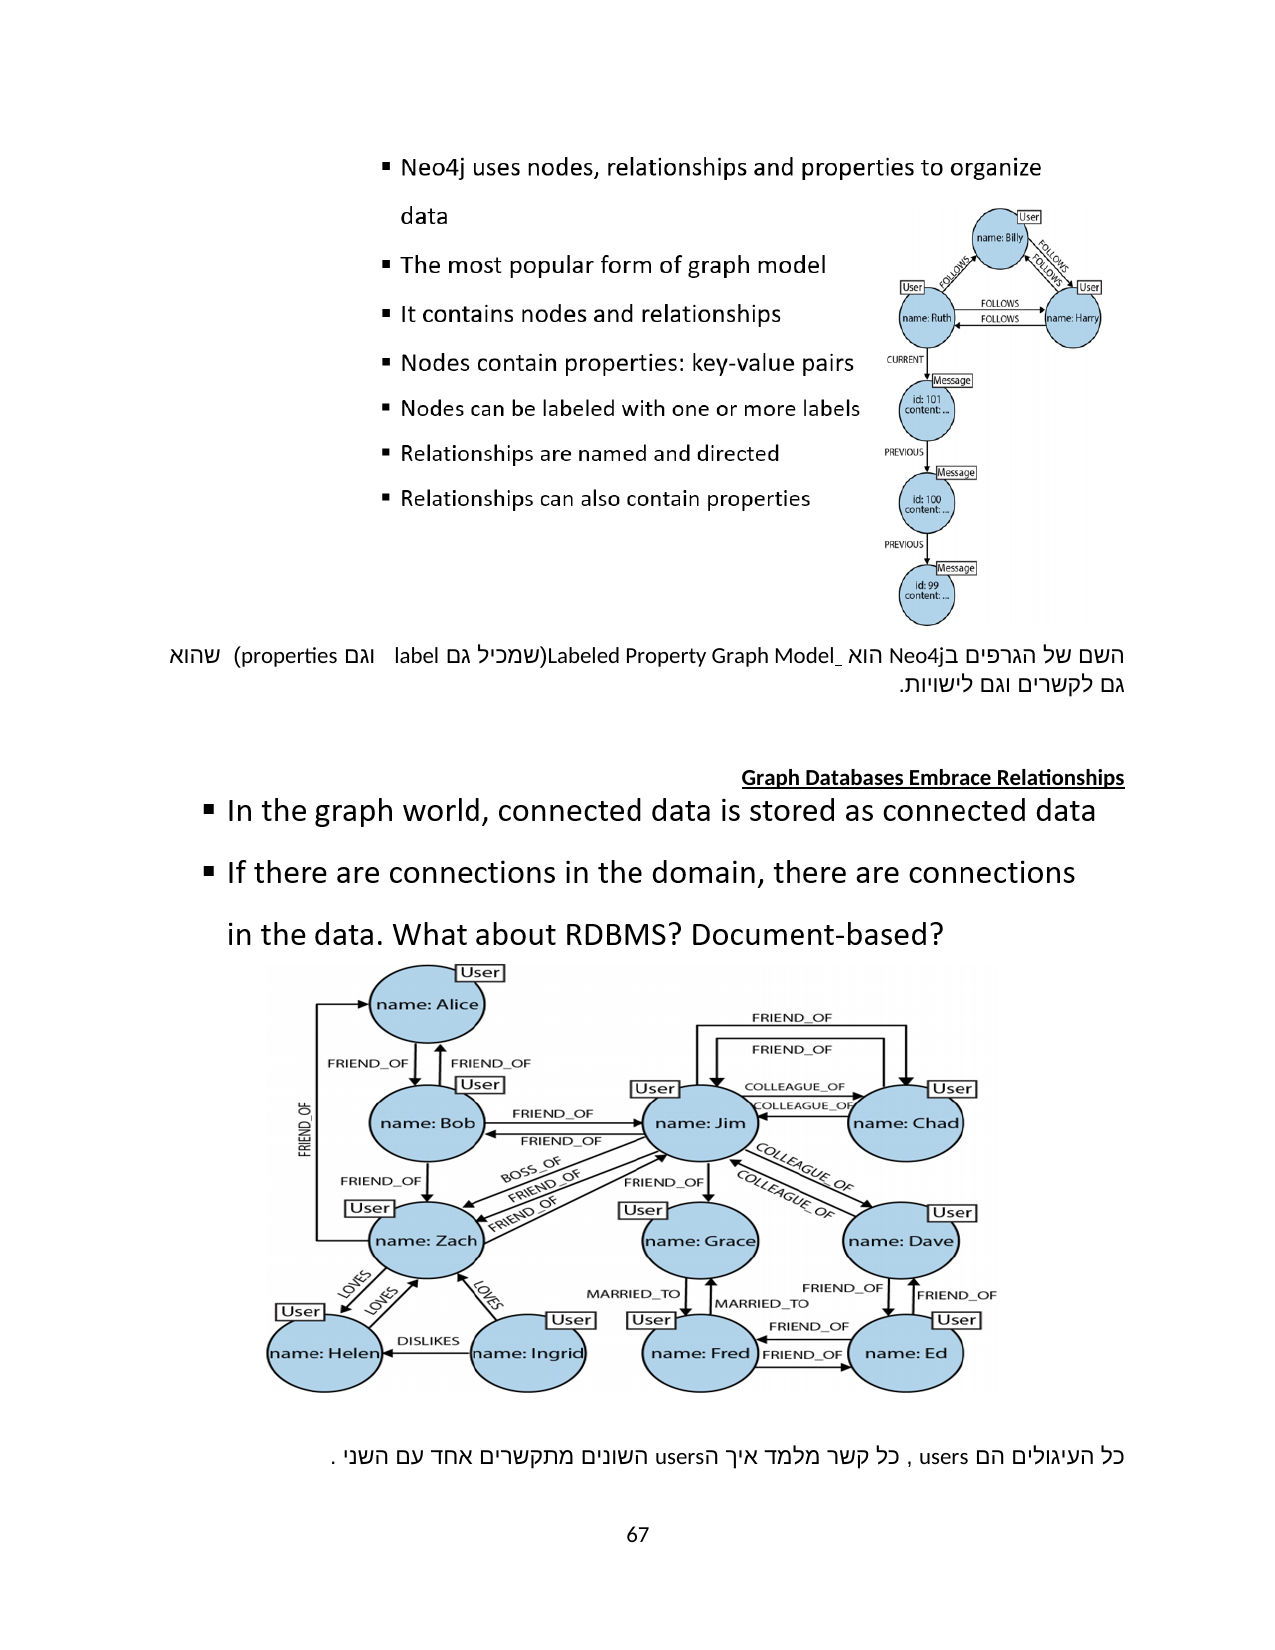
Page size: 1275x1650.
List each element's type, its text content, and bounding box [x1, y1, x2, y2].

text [150, 1412, 1125, 1470]
picture [345, 150, 1125, 639]
picture [150, 793, 1125, 1412]
